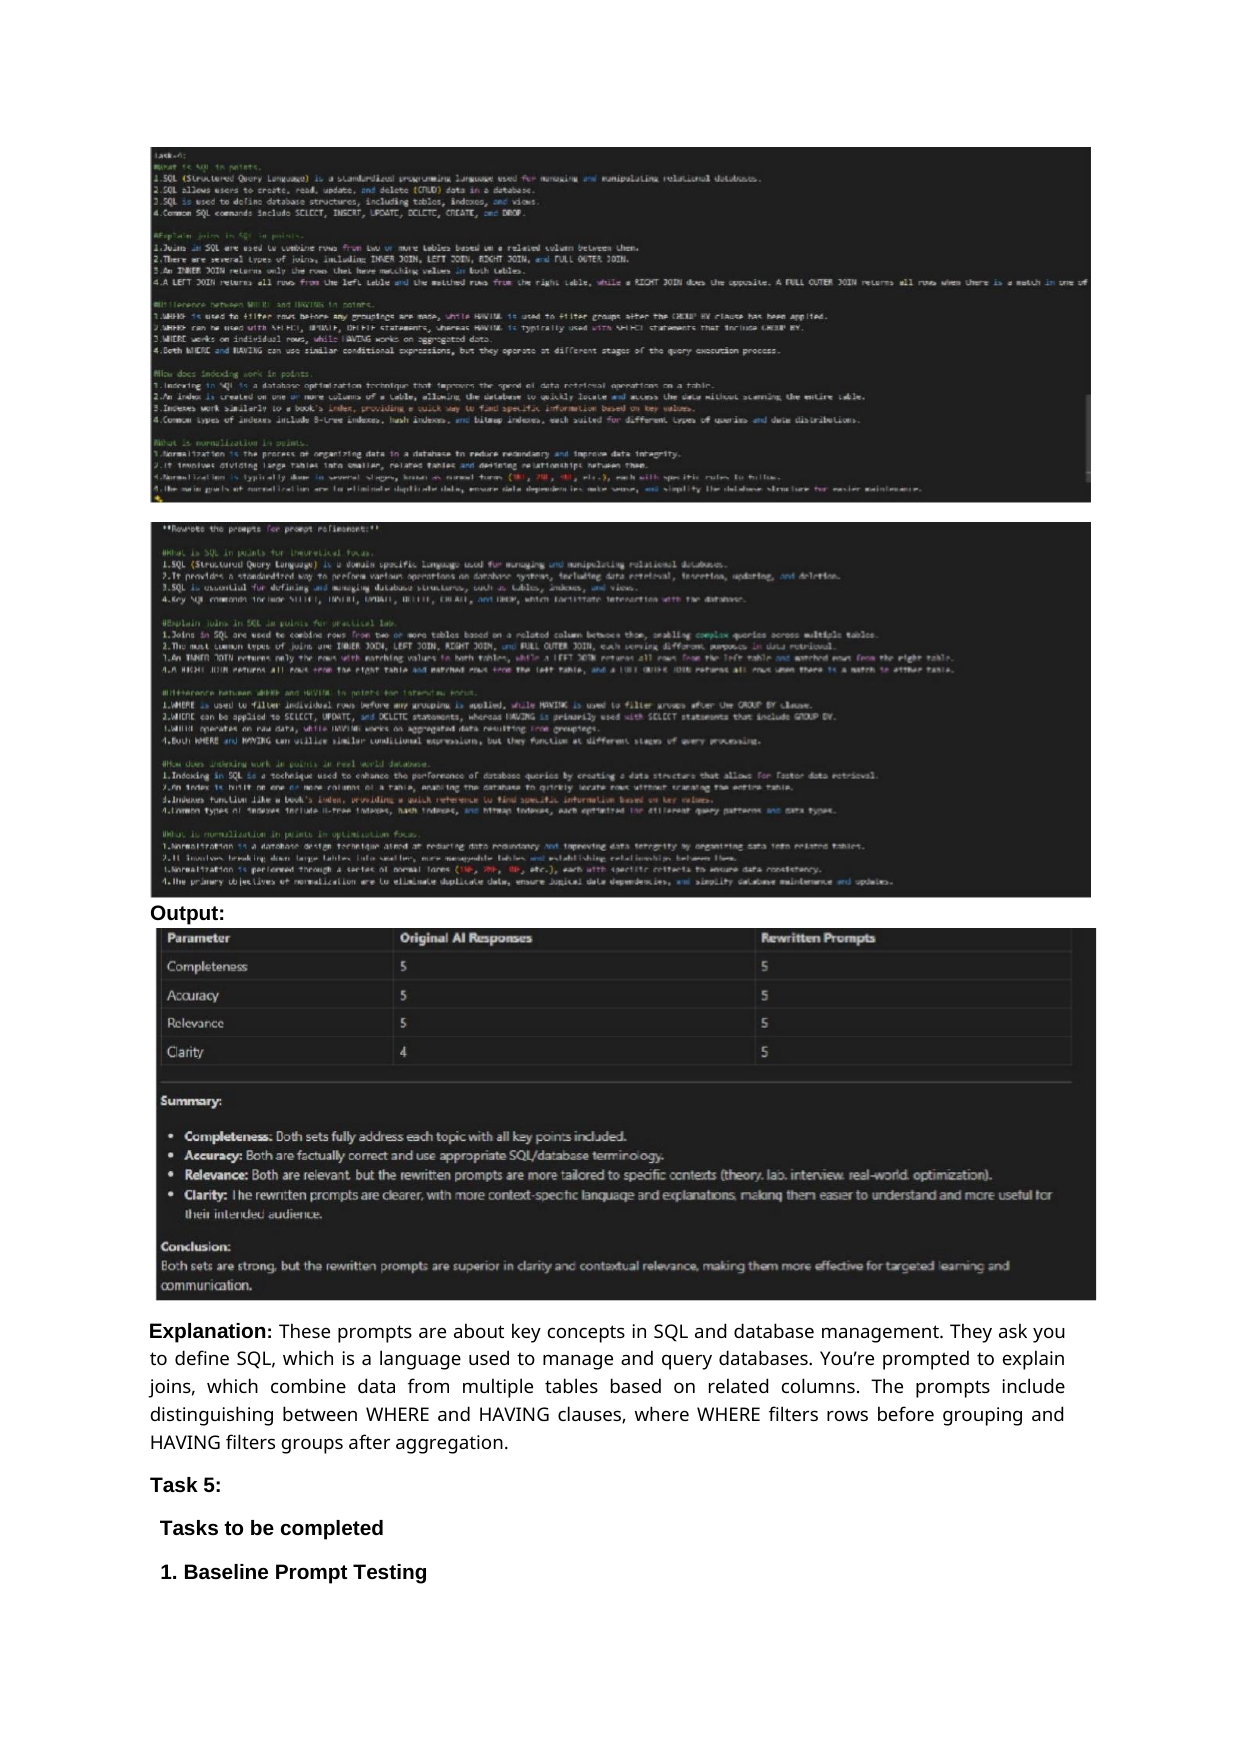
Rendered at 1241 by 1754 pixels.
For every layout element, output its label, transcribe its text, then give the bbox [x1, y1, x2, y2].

picture [150, 147, 1091, 503]
picture [150, 522, 1091, 898]
picture [155, 928, 1097, 1301]
text Explanation: These prompts are about key concepts in SQL and database management. They ask you to define SQL, which is a language used to manage and query databases. You’re prompted to explain joins, which combine data from multiple tables based on related columns. The prompts include distinguishing between WHERE and HAVING clauses, where WHERE filters rows before grouping and HAVING filters groups after aggregation. [148, 1318, 1067, 1455]
text Tasks to be completed [159, 1516, 1096, 1539]
list Baseline Prompt Testing [160, 1560, 773, 1584]
text Task 5: [150, 1473, 1096, 1497]
text Output: [150, 900, 1096, 924]
